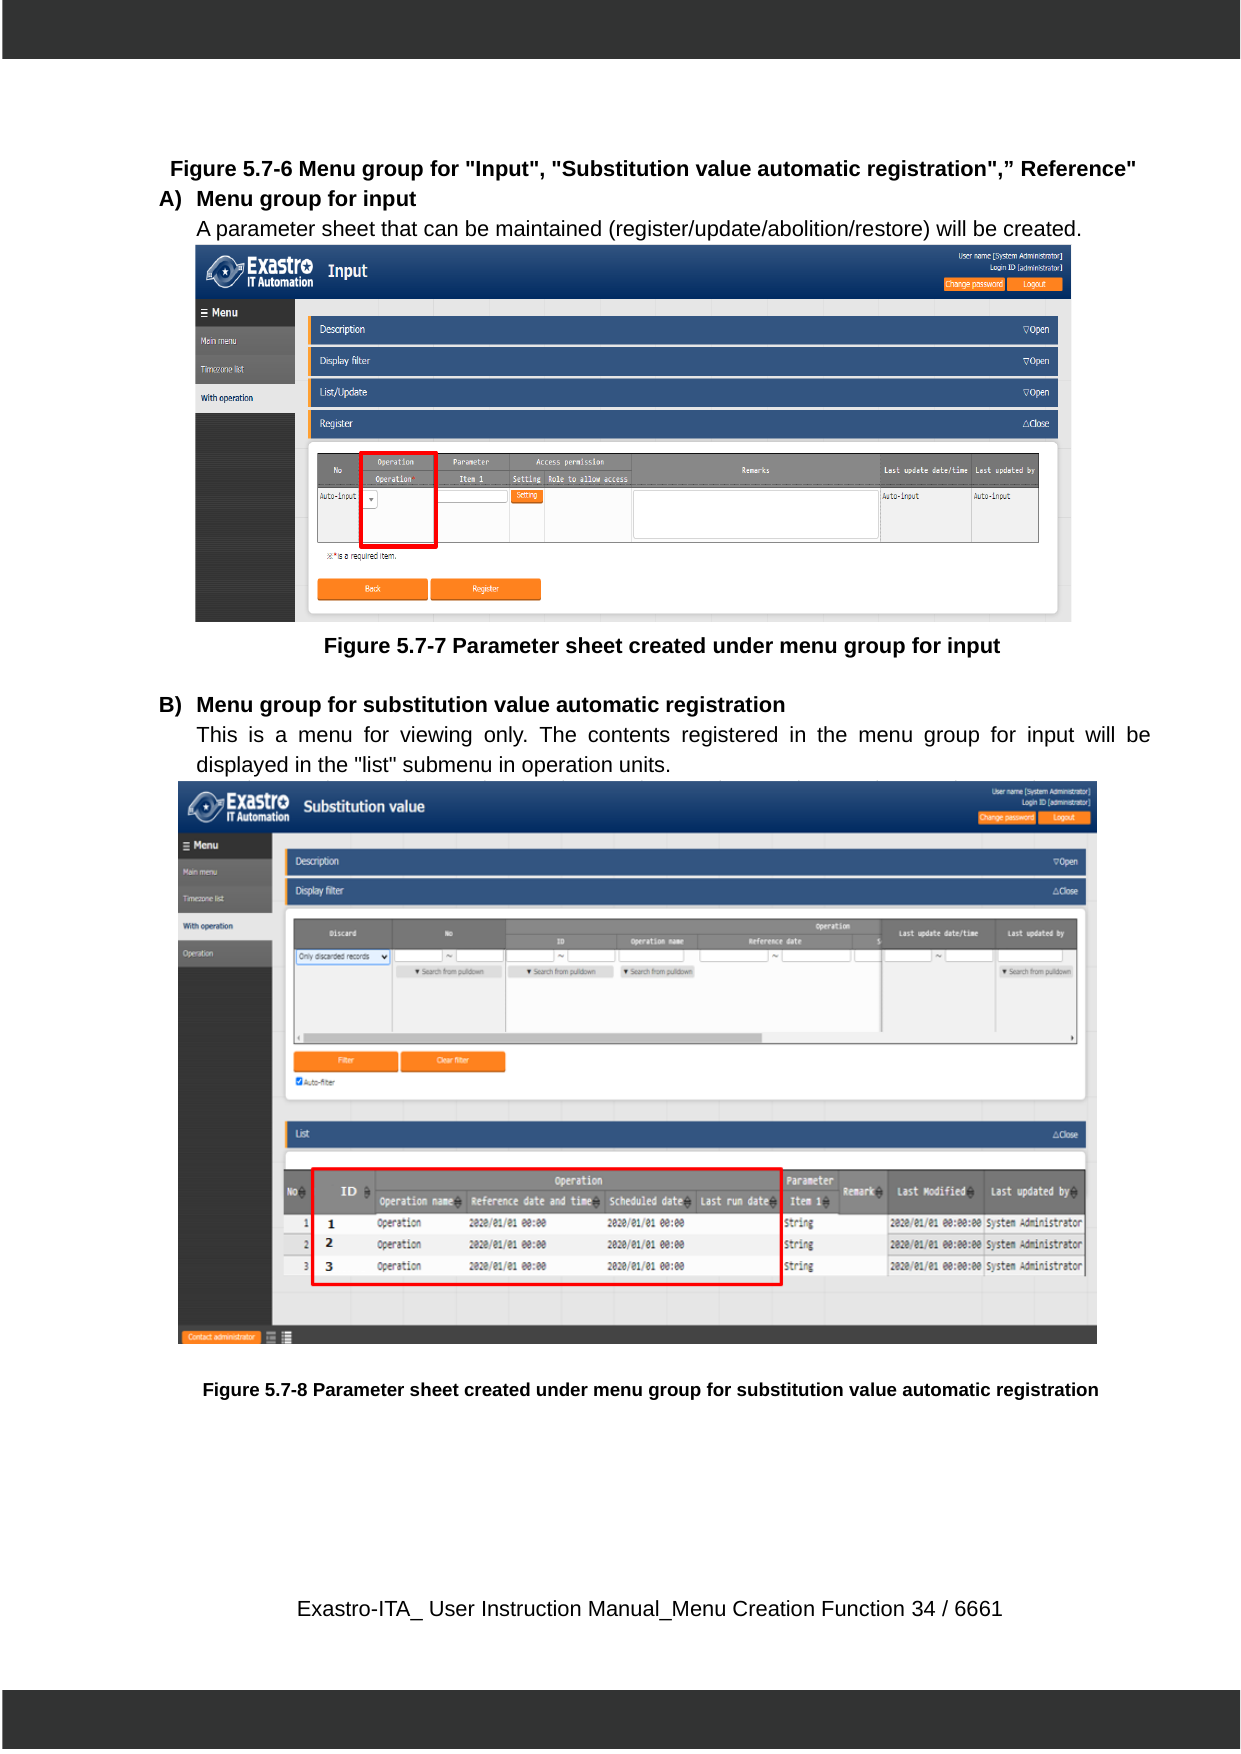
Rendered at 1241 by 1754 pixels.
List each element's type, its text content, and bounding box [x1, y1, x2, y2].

text Figure 5.7-6 Menu group for "Input", "Substitution value automatic registration",” Reference" [148, 154, 1152, 183]
list Menu group for input [159, 183, 1152, 213]
picture [2, 1690, 1241, 1749]
list This is a menu for viewing only. The contents registered in the menu group for input will be displayed in the "list" submenu in operation units. [196, 720, 1152, 779]
picture [2, 0, 1241, 59]
list Menu group for substitution value automatic registration [159, 690, 1152, 720]
picture [178, 780, 1097, 1344]
list A parameter sheet that can be maintained (register/update/abolition/restore) will be created. [196, 213, 1152, 243]
picture [195, 243, 1072, 622]
list Figure 5.7-8 Parameter sheet created under menu group for substitution value automatic registration [196, 1375, 1152, 1405]
text Figure 5.7-7 Parameter sheet created under menu group for input [148, 630, 1152, 660]
